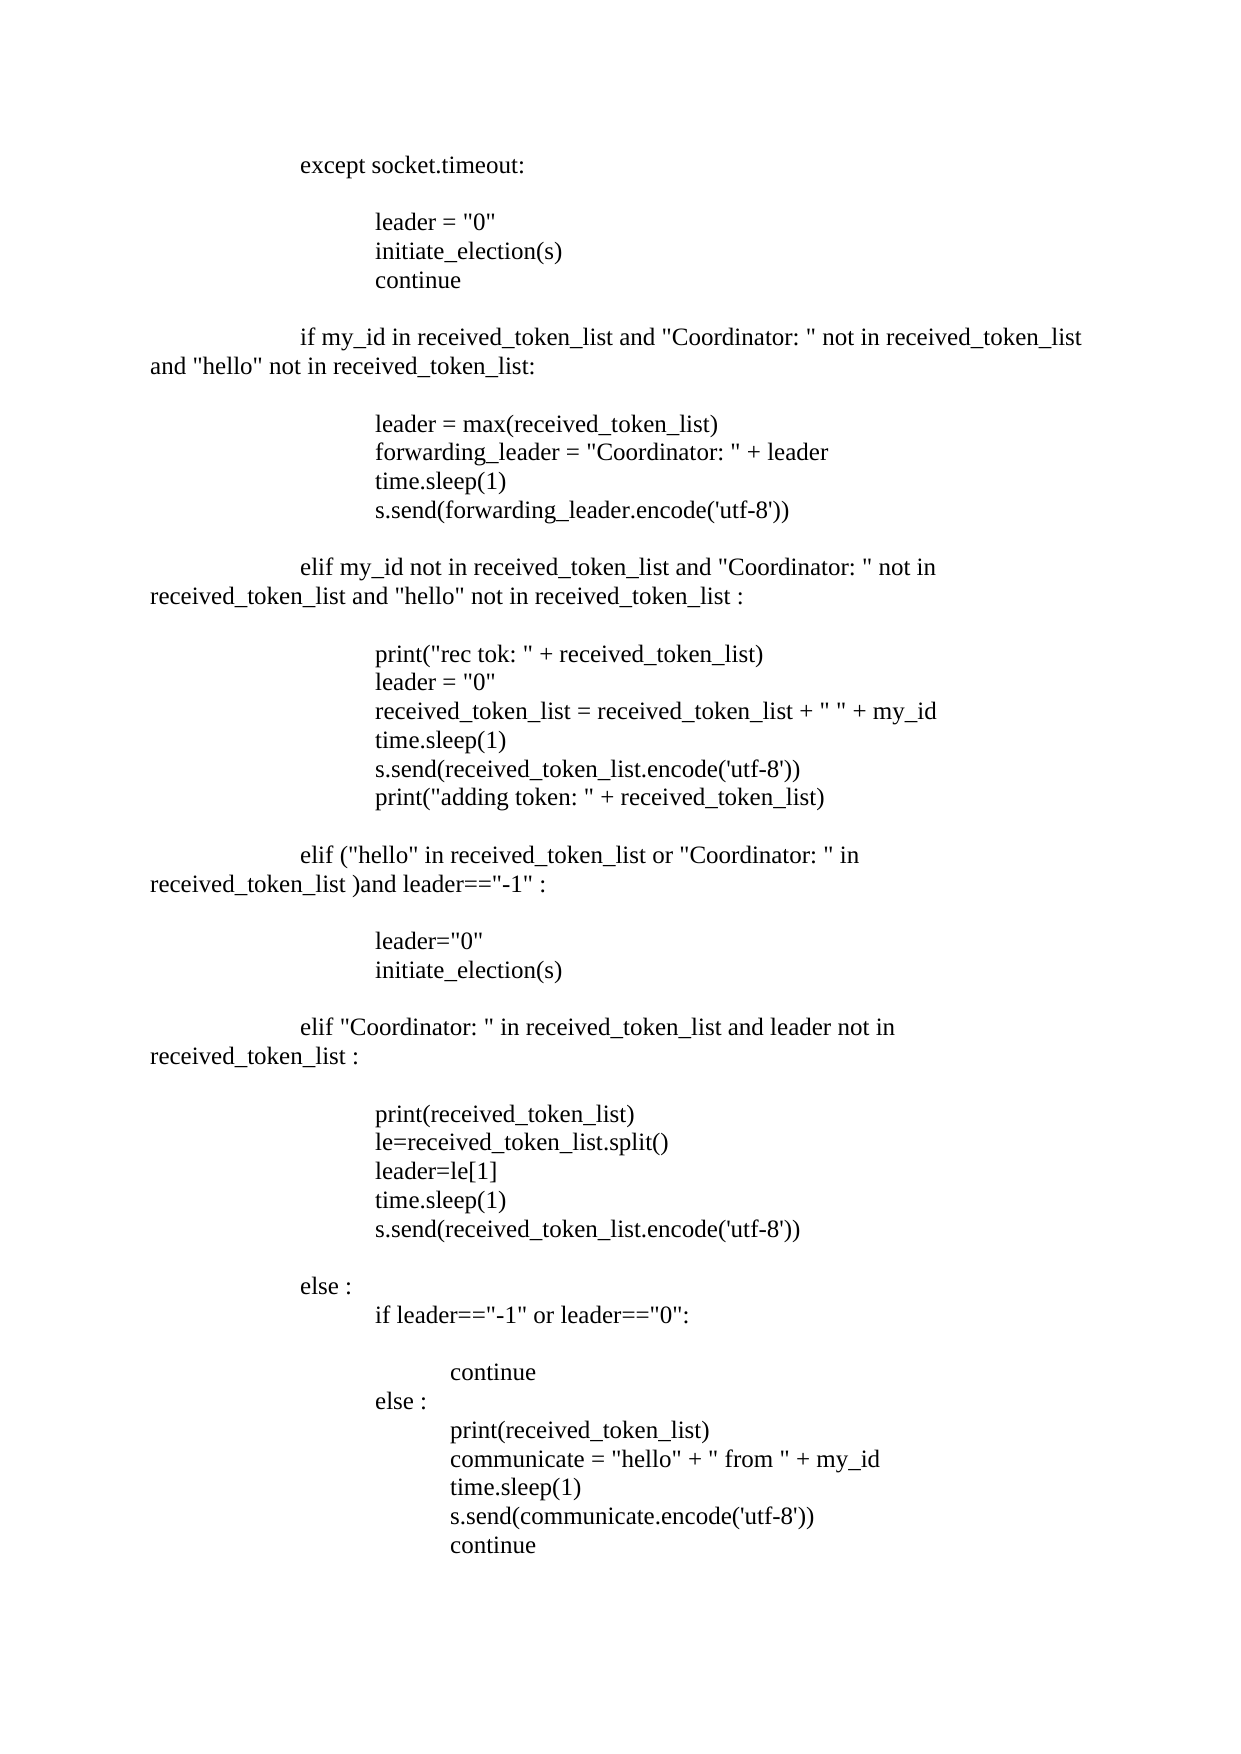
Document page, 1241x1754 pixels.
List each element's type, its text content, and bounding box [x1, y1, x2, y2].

text continue [150, 1357, 1090, 1386]
text time.sleep(1) [150, 725, 1090, 754]
text print("rec tok: " + received_token_list) [150, 639, 1090, 667]
text elif "Coordinator: " in received_token_list and leader not in received_token_list : [150, 1012, 1090, 1070]
text s.send(received_token_list.encode('utf-8')) [150, 754, 1090, 782]
text else : [150, 1386, 1090, 1415]
text le=received_token_list.split() [150, 1127, 1090, 1156]
text elif my_id not in received_token_list and "Coordinator: " not in received_token_list and "hello" not in received_token_list : [150, 552, 1090, 610]
text else : [150, 1271, 1090, 1300]
text time.sleep(1) [150, 1185, 1090, 1214]
text s.send(forwarding_leader.encode('utf-8')) [150, 495, 1090, 524]
text print("adding token: " + received_token_list) [150, 782, 1090, 811]
text print(received_token_list) [150, 1415, 1090, 1444]
text time.sleep(1) [150, 466, 1090, 495]
text if my_id in received_token_list and "Coordinator: " not in received_token_list and "hello" not in received_token_list: [150, 322, 1090, 380]
text initiate_election(s) [150, 955, 1090, 984]
text leader="0" [150, 926, 1090, 955]
text elif ("hello" in received_token_list or "Coordinator: " in received_token_list )and leader=="-1" : [150, 840, 1090, 897]
text forwarding_leader = "Coordinator: " + leader [150, 437, 1090, 466]
text if leader=="-1" or leader=="0": [150, 1300, 1090, 1329]
text continue [150, 265, 1090, 294]
text s.send(communicate.encode('utf-8')) [150, 1501, 1090, 1530]
text except socket.timeout: [150, 150, 1090, 179]
text initiate_election(s) [150, 236, 1090, 265]
text time.sleep(1) [150, 1472, 1090, 1501]
text print(received_token_list) [150, 1099, 1090, 1127]
text received_token_list = received_token_list + " " + my_id [150, 696, 1090, 725]
text leader = max(received_token_list) [150, 409, 1090, 437]
text leader=le[1] [150, 1156, 1090, 1185]
text s.send(received_token_list.encode('utf-8')) [150, 1214, 1090, 1242]
text communicate = "hello" + " from " + my_id [150, 1444, 1090, 1472]
text leader = "0" [150, 207, 1090, 236]
text leader = "0" [150, 667, 1090, 696]
text continue [150, 1530, 1090, 1559]
